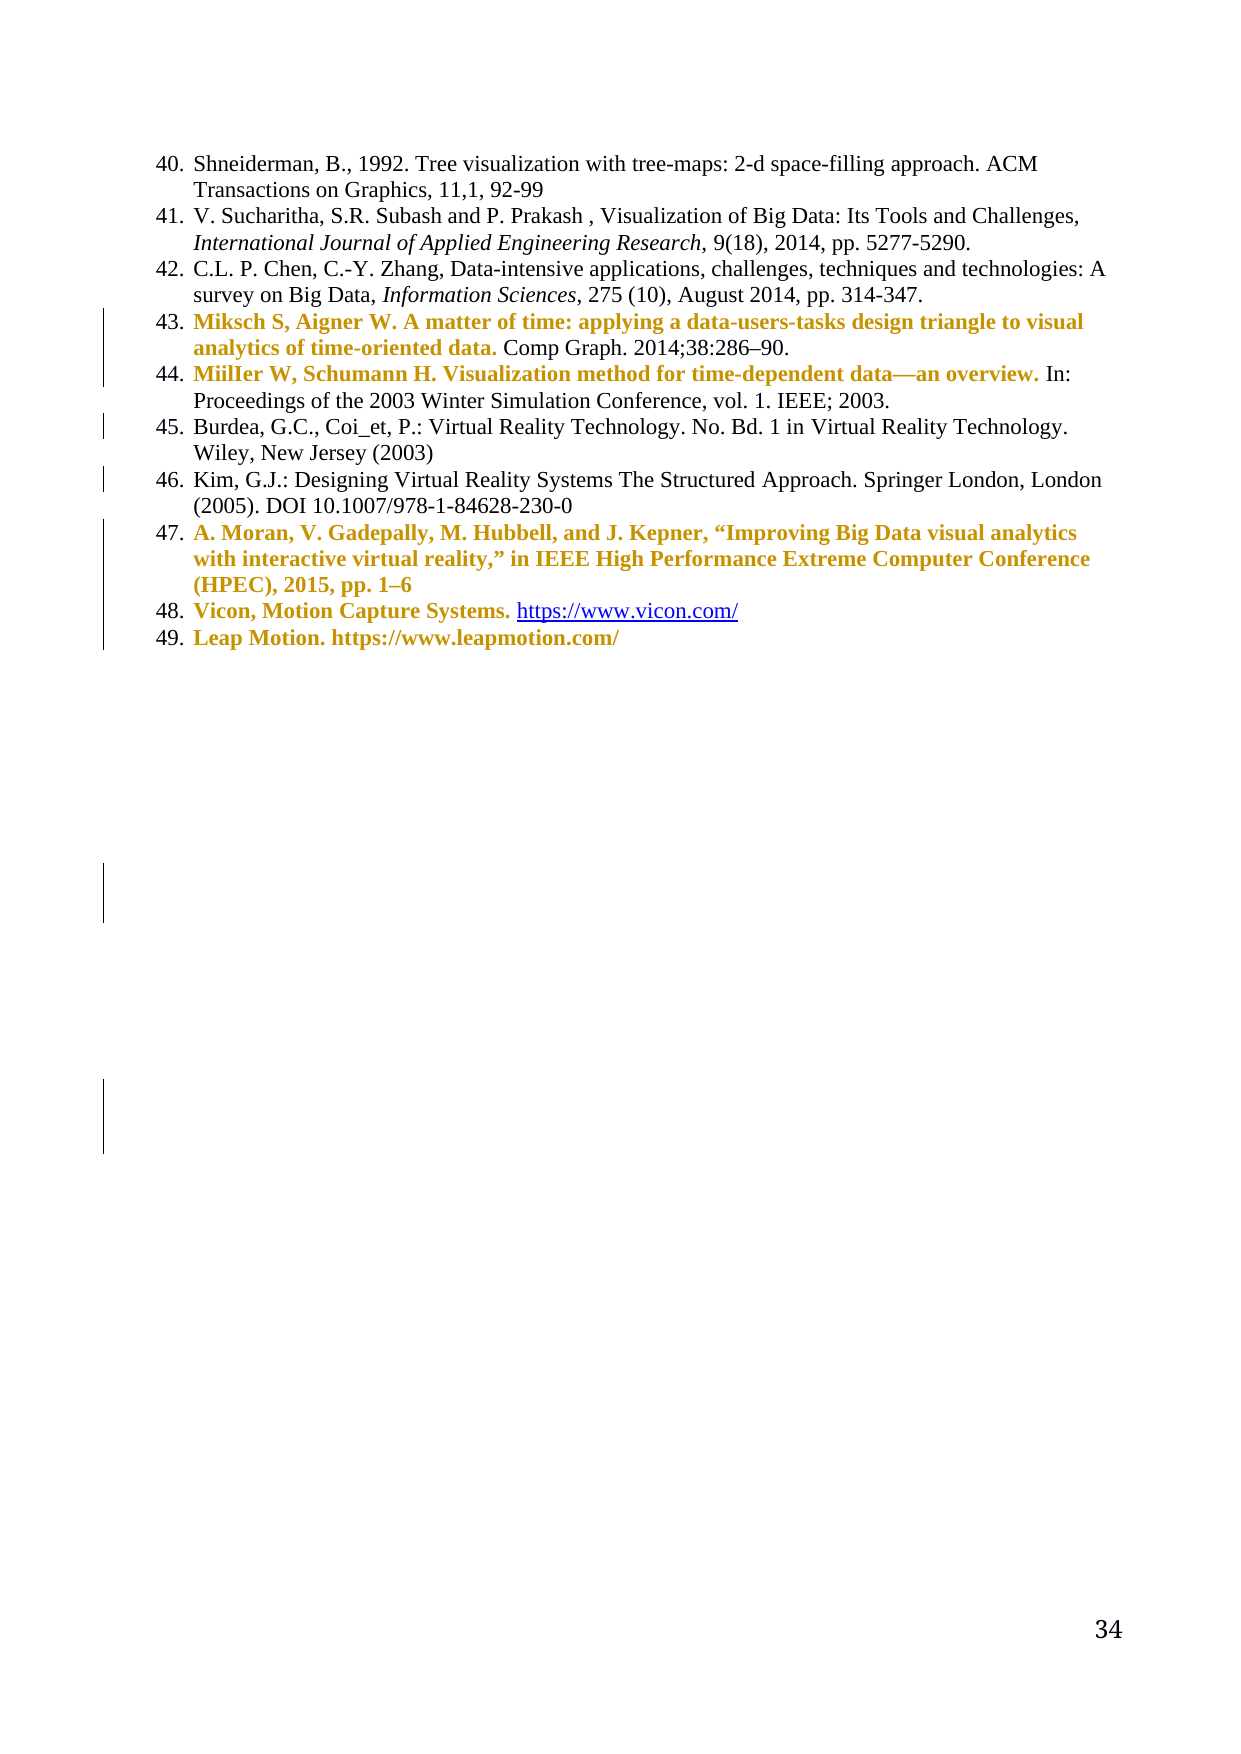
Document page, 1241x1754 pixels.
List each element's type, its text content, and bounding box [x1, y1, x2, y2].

list Burdea, G.C., Coi_et, P.: Virtual Reality Technology. No. Bd. 1 in Virtual Reality Technology. Wiley, New Jersey (2003) [156, 413, 1122, 466]
list Vicon, Motion Capture Systems. https://www.vicon.com/ [156, 598, 1122, 624]
list C.L. P. Chen, C.-Y. Zhang, Data-intensive applications, challenges, techniques and technologies: A survey on Big Data, Information Sciences, 275 (10), August 2014, pp. 314-347. [156, 255, 1122, 308]
list Kim, G.J.: Designing Virtual Reality Systems The Structured Approach. Springer London, London (2005). DOI 10.1007/978-1-84628-230-0 [156, 466, 1122, 518]
list Shneiderman, B., 1992. Tree visualization with tree-maps: 2-d space-filling approach. ACM Transactions on Graphics, 11,1, 92-99 [156, 149, 1122, 202]
list V. Sucharitha, S.R. Subash and P. Prakash , Visualization of Big Data: Its Tools and Challenges, International Journal of Applied Engineering Research, 9(18), 2014, pp. 5277-5290. [156, 202, 1122, 255]
list Miksch S, Aigner W. A matter of time: applying a data-users-tasks design triangle to visual analytics of time-oriented data. Comp Graph. 2014;38:286–90. [156, 308, 1122, 360]
list Leap Motion. https://www.leapmotion.com/ [156, 624, 1122, 650]
list MiilIer W, Schumann H. Visualization method for time-dependent data—an overview. In: Proceedings of the 2003 Winter Simulation Conference, vol. 1. IEEE; 2003. [156, 360, 1122, 413]
list A. Moran, V. Gadepally, M. Hubbell, and J. Kepner, “Improving Big Data visual analytics with interactive virtual reality,” in IEEE High Performance Extreme Computer Conference (HPEC), 2015, pp. 1–6 [156, 518, 1122, 598]
